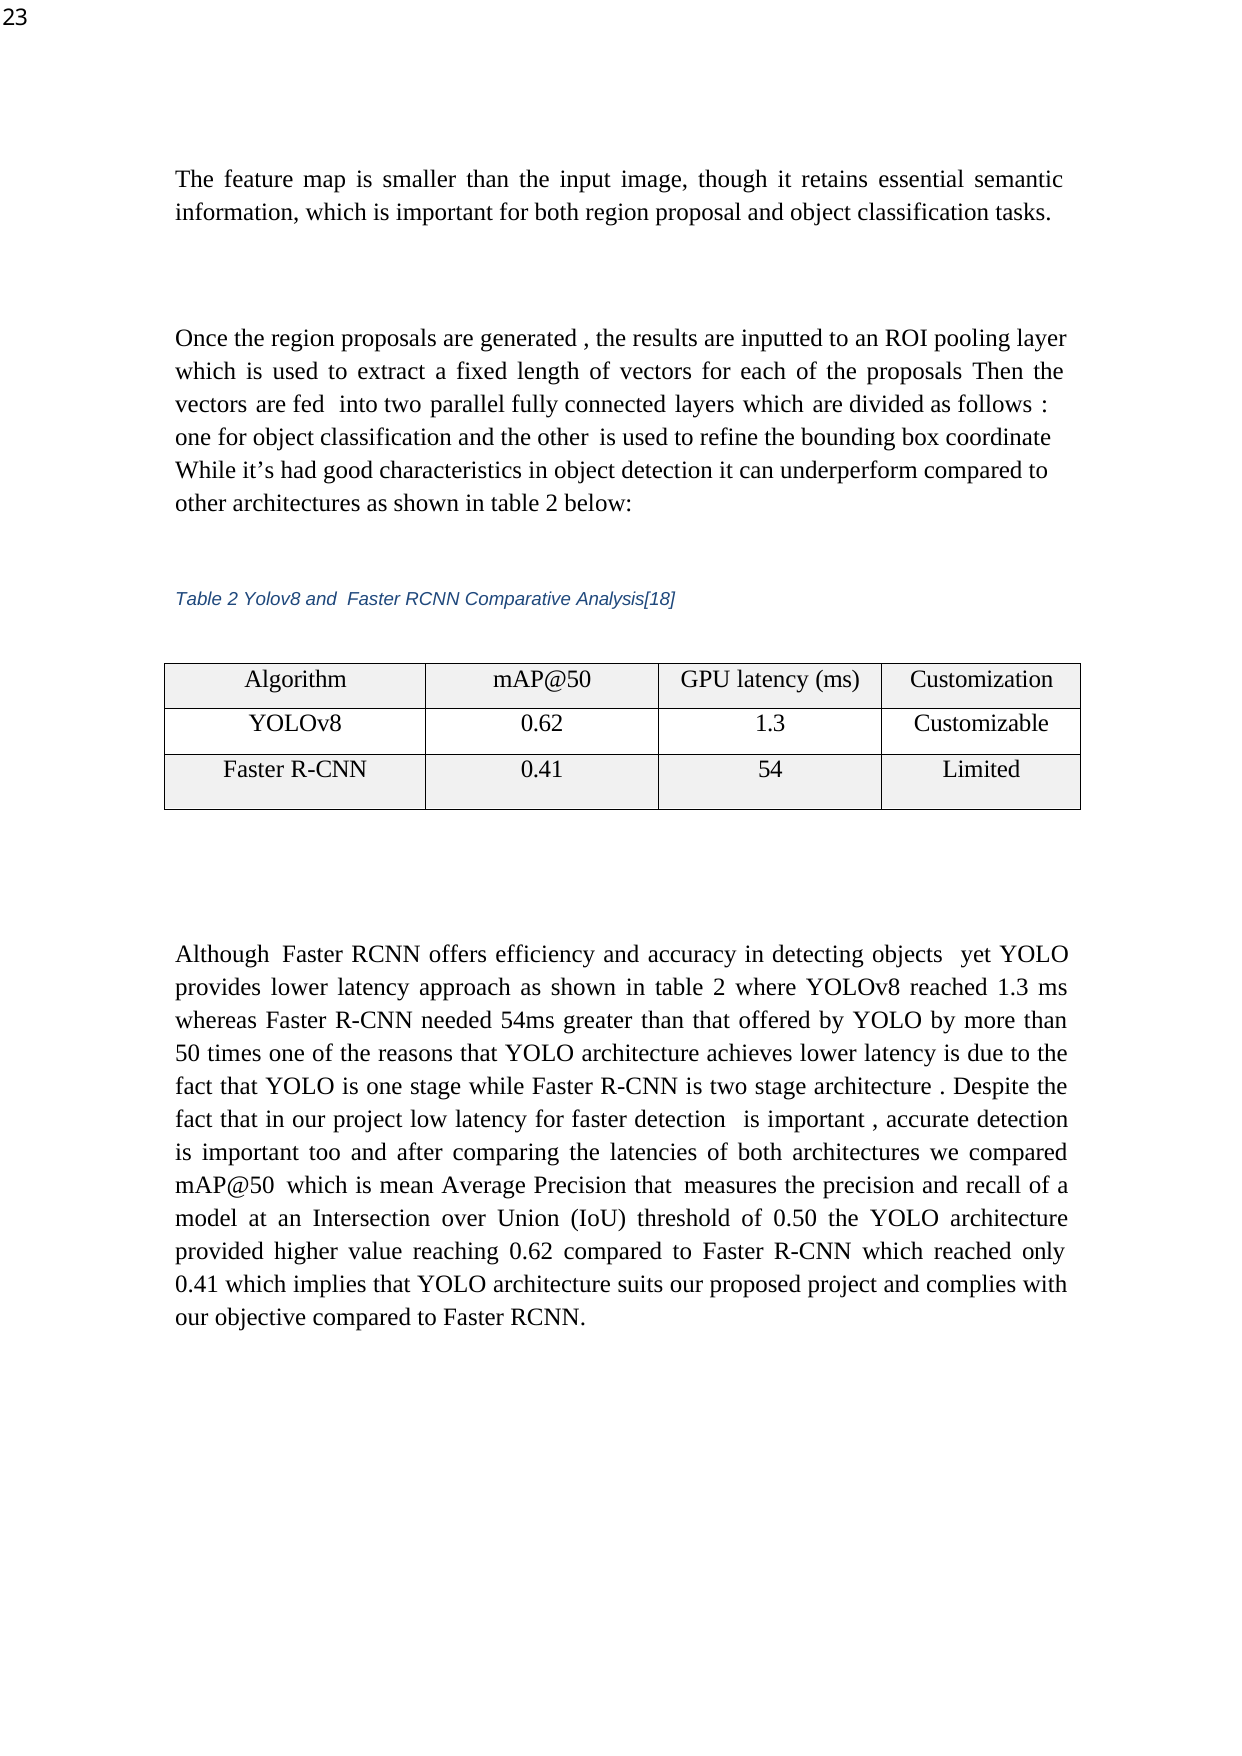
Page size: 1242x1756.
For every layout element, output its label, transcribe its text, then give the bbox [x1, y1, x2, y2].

table_header Algorithm [165, 664, 425, 708]
table_cell YOLOv8 [165, 709, 425, 754]
table_cell Limited [882, 755, 1080, 808]
table_header mAP@50 [426, 664, 658, 708]
table_header Customization [882, 664, 1080, 708]
table_cell 54 [659, 755, 881, 808]
text The feature map is smaller than the input image, though it retains essential semantic information, which is important for both region proposal and object classification tasks. [175, 164, 1069, 226]
text Once the region proposals are generated , the results are inputted to an ROI pooling layer which is used to extract a fixed length of vectors for each of the proposals Then the vectors are fed into two parallel fully connected layers which are divided as follows : one for object classification and the other is used to refine the bounding box coordinate While it’s had good characteristics in object detection it can underperform compared to other architectures as shown in table 2 below: [175, 323, 1069, 517]
text Table 2 Yolov8 and Faster RCNN Comparative Analysis[18] [175, 588, 1197, 609]
text Although Faster RCNN offers efficiency and accuracy in detecting objects yet YOLO provides lower latency approach as shown in table 2 where YOLOv8 reached 1.3 ms whereas Faster R-CNN needed 54ms greater than that offered by YOLO by more than 50 times one of the reasons that YOLO architecture achieves lower latency is due to the fact that YOLO is one stage while Faster R-CNN is two stage architecture . Despite the fact that in our project low latency for faster detection is important , accurate detection is important too and after comparing the latencies of both architectures we compared mAP@50 which is mean Average Precision that measures the precision and recall of a model at an Intersection over Union (IoU) threshold of 0.50 the YOLO architecture provided higher value reaching 0.62 compared to Faster R-CNN which reached only [175, 939, 1069, 1265]
table_cell Customizable [882, 709, 1080, 754]
table_cell Faster R-CNN [165, 755, 425, 808]
text 0.41 which implies that YOLO architecture suits our proposed project and complies with our objective compared to Faster RCNN. [175, 1269, 1068, 1331]
table_cell 0.41 [426, 755, 658, 808]
table_header GPU latency (ms) [659, 664, 881, 708]
table_cell 1.3 [659, 709, 881, 754]
table_cell 0.62 [426, 709, 658, 754]
